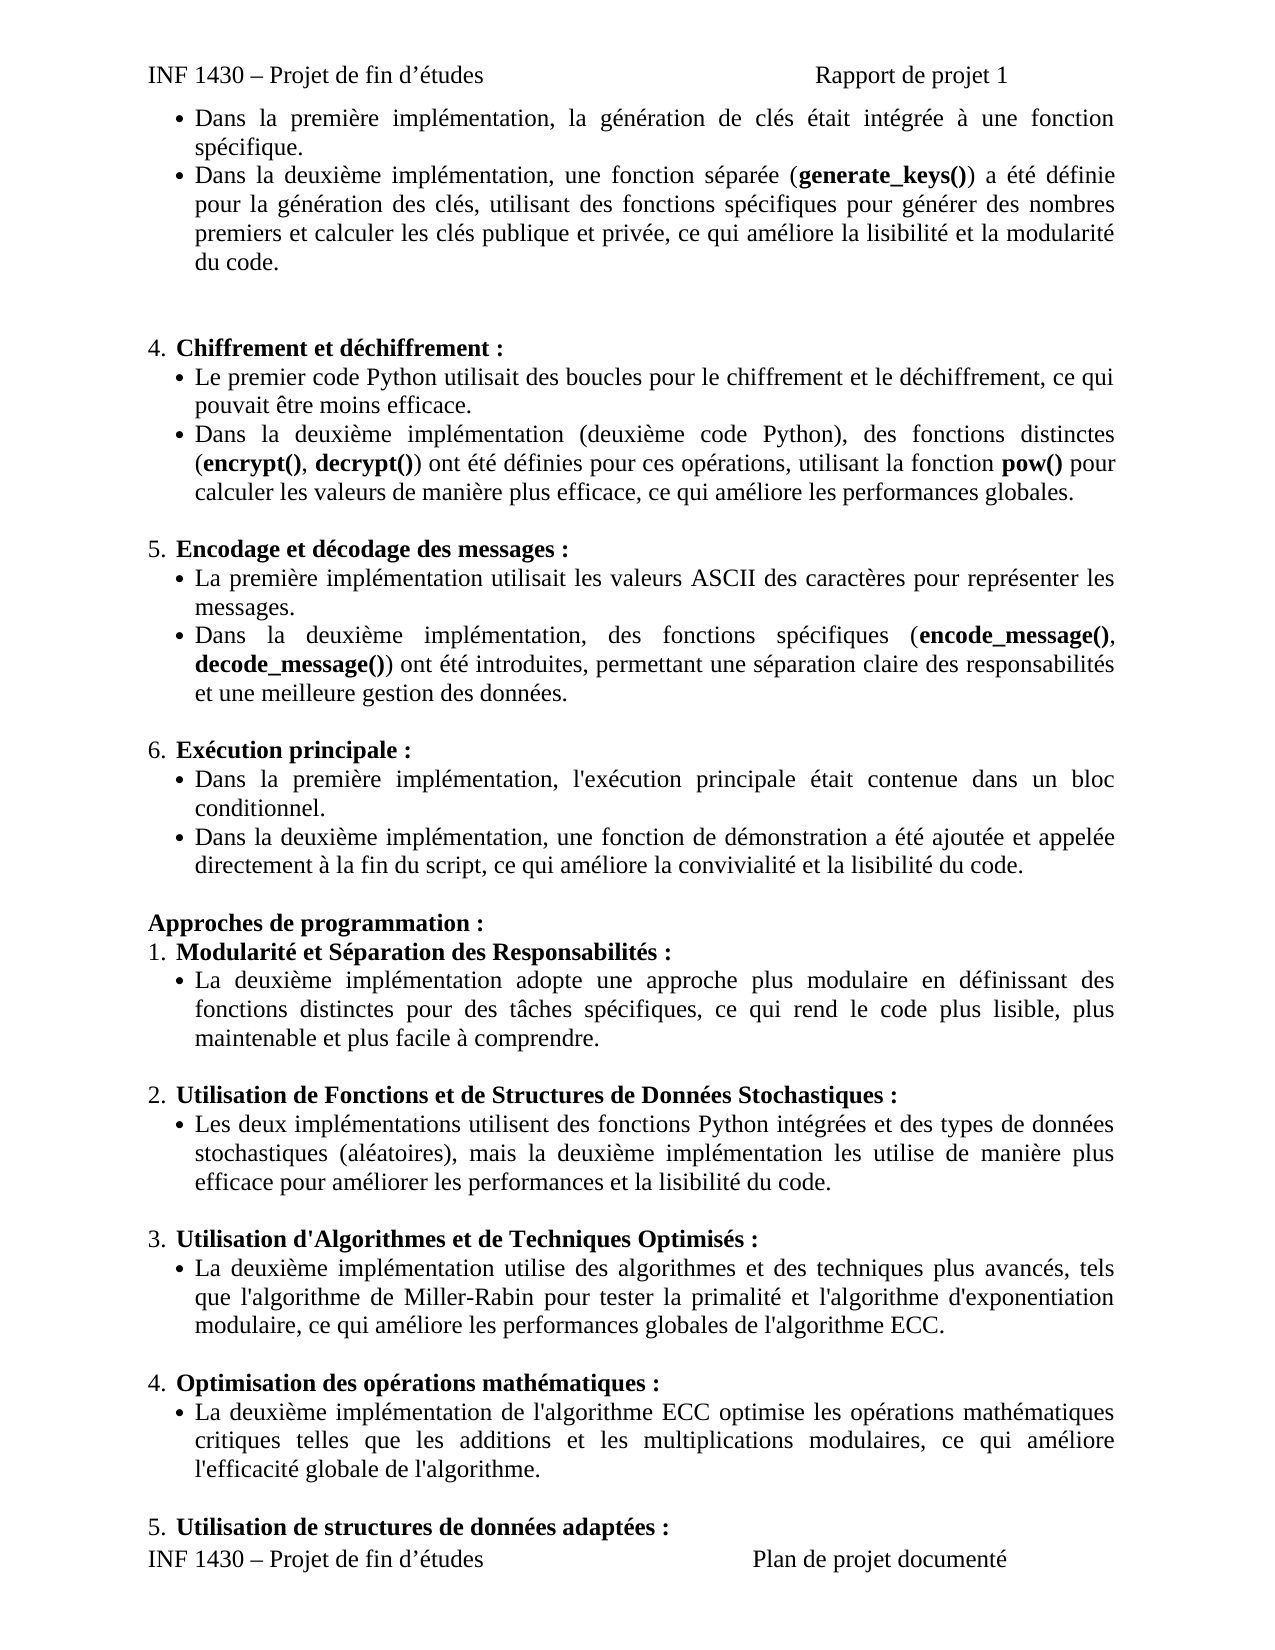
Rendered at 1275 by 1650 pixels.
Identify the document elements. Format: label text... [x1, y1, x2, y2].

list Exécution principale : [148, 736, 1116, 764]
list Dans la première implémentation, l'exécution principale était contenue dans un bloc conditionnel. [176, 764, 1116, 822]
list Chiffrement et déchiffrement : [148, 333, 1116, 362]
list Dans la deuxième implémentation (deuxième code Python), des fonctions distinctes (encrypt(), decrypt()) ont été définies pour ces opérations, utilisant la fonction pow() pour calculer les valeurs de manière plus efficace, ce qui améliore les performances globales. [176, 419, 1116, 506]
list Optimisation des opérations mathématiques : [148, 1368, 1116, 1397]
list La deuxième implémentation de l'algorithme ECC optimise les opérations mathématiques critiques telles que les additions et les multiplications modulaires, ce qui améliore l'efficacité globale de l'algorithme. [176, 1397, 1116, 1483]
list Utilisation d'Algorithmes et de Techniques Optimisés : [148, 1224, 1116, 1253]
list Modularité et Séparation des Responsabilités : [148, 937, 1116, 966]
list La première implémentation utilisait les valeurs ASCII des caractères pour représenter les messages. [176, 563, 1116, 621]
list La deuxième implémentation utilise des algorithmes et des techniques plus avancés, tels que l'algorithme de Miller-Rabin pour tester la primalité et l'algorithme d'exponentiation modulaire, ce qui améliore les performances globales de l'algorithme ECC. [176, 1253, 1116, 1339]
list La deuxième implémentation adopte une approche plus modulaire en définissant des fonctions distinctes pour des tâches spécifiques, ce qui rend le code plus lisible, plus maintenable et plus facile à comprendre. [176, 966, 1116, 1052]
list Dans la deuxième implémentation, une fonction séparée (generate_keys()) a été définie pour la génération des clés, utilisant des fonctions spécifiques pour générer des nombres premiers et calculer les clés publique et privée, ce qui améliore la lisibilité et la modularité du code. [176, 161, 1116, 276]
list Dans la deuxième implémentation, des fonctions spécifiques (encode_message(), decode_message()) ont été introduites, permettant une séparation claire des responsabilités et une meilleure gestion des données. [176, 621, 1116, 707]
list Dans la deuxième implémentation, une fonction de démonstration a été ajoutée et appelée directement à la fin du script, ce qui améliore la convivialité et la lisibilité du code. [176, 822, 1116, 879]
list Encodage et décodage des messages : [148, 534, 1116, 563]
list Le premier code Python utilisait des boucles pour le chiffrement et le déchiffrement, ce qui pouvait être moins efficace. [176, 362, 1116, 419]
list Utilisation de Fonctions et de Structures de Données Stochastiques : [148, 1081, 1116, 1109]
list Dans la première implémentation, la génération de clés était intégrée à une fonction spécifique. [176, 103, 1116, 161]
list Les deux implémentations utilisent des fonctions Python intégrées et des types de données stochastiques (aléatoires), mais la deuxième implémentation les utilise de manière plus efficace pour améliorer les performances et la lisibilité du code. [176, 1109, 1116, 1196]
list Utilisation de structures de données adaptées : [148, 1512, 1116, 1541]
text Approches de programmation : [148, 908, 1116, 937]
